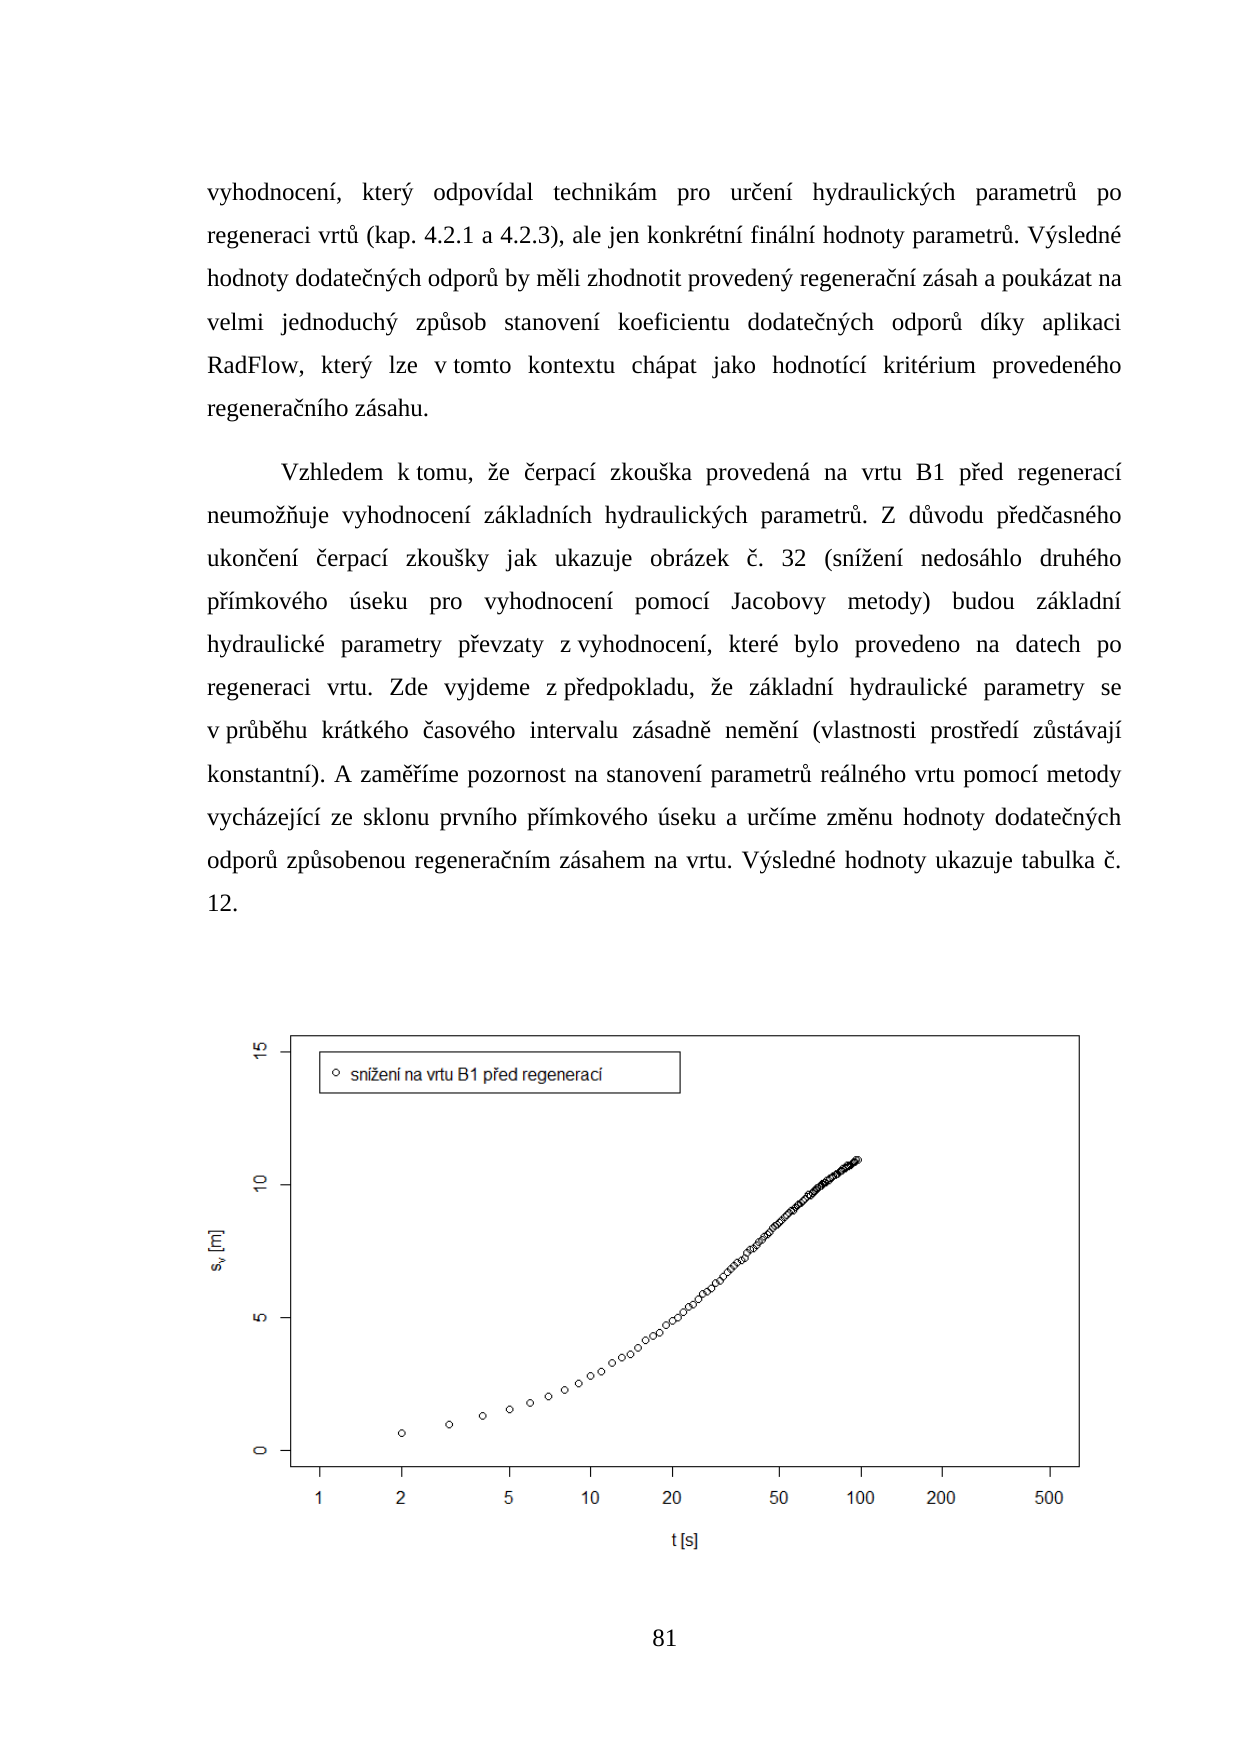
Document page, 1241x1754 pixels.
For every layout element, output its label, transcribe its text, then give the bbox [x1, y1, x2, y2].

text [207, 177, 1122, 422]
text Vzhledem k tomu, že čerpací zkouška provedená na vrtu B1 před regenerací neumožňuje vyhodnocení základních hydraulických parametrů. Z důvodu předčasného ukončení čerpací zkoušky jak ukazuje obrázek č. 32 (snížení nedosáhlo druhého přímkového úseku pro vyhodnocení pomocí Jacobovy metody) budou základní hydraulické parametry převzaty z vyhodnocení, které bylo provedeno na datech po regeneraci vrtu. Zde vyjdeme z předpokladu, že základní hydraulické parametry se v průběhu krátkého časového intervalu zásadně nemění (vlastnosti prostředí zůstávají konstantní). A zaměříme pozornost na stanovení parametrů reálného vrtu pomocí metody vycházející ze sklonu prvního přímkového úseku a určíme změnu hodnoty dodatečných odporů způsobenou regeneračním zásahem na vrtu. Výsledné hodnoty ukazuje tabulka č. 12. [207, 457, 1122, 917]
picture [206, 952, 1123, 1572]
